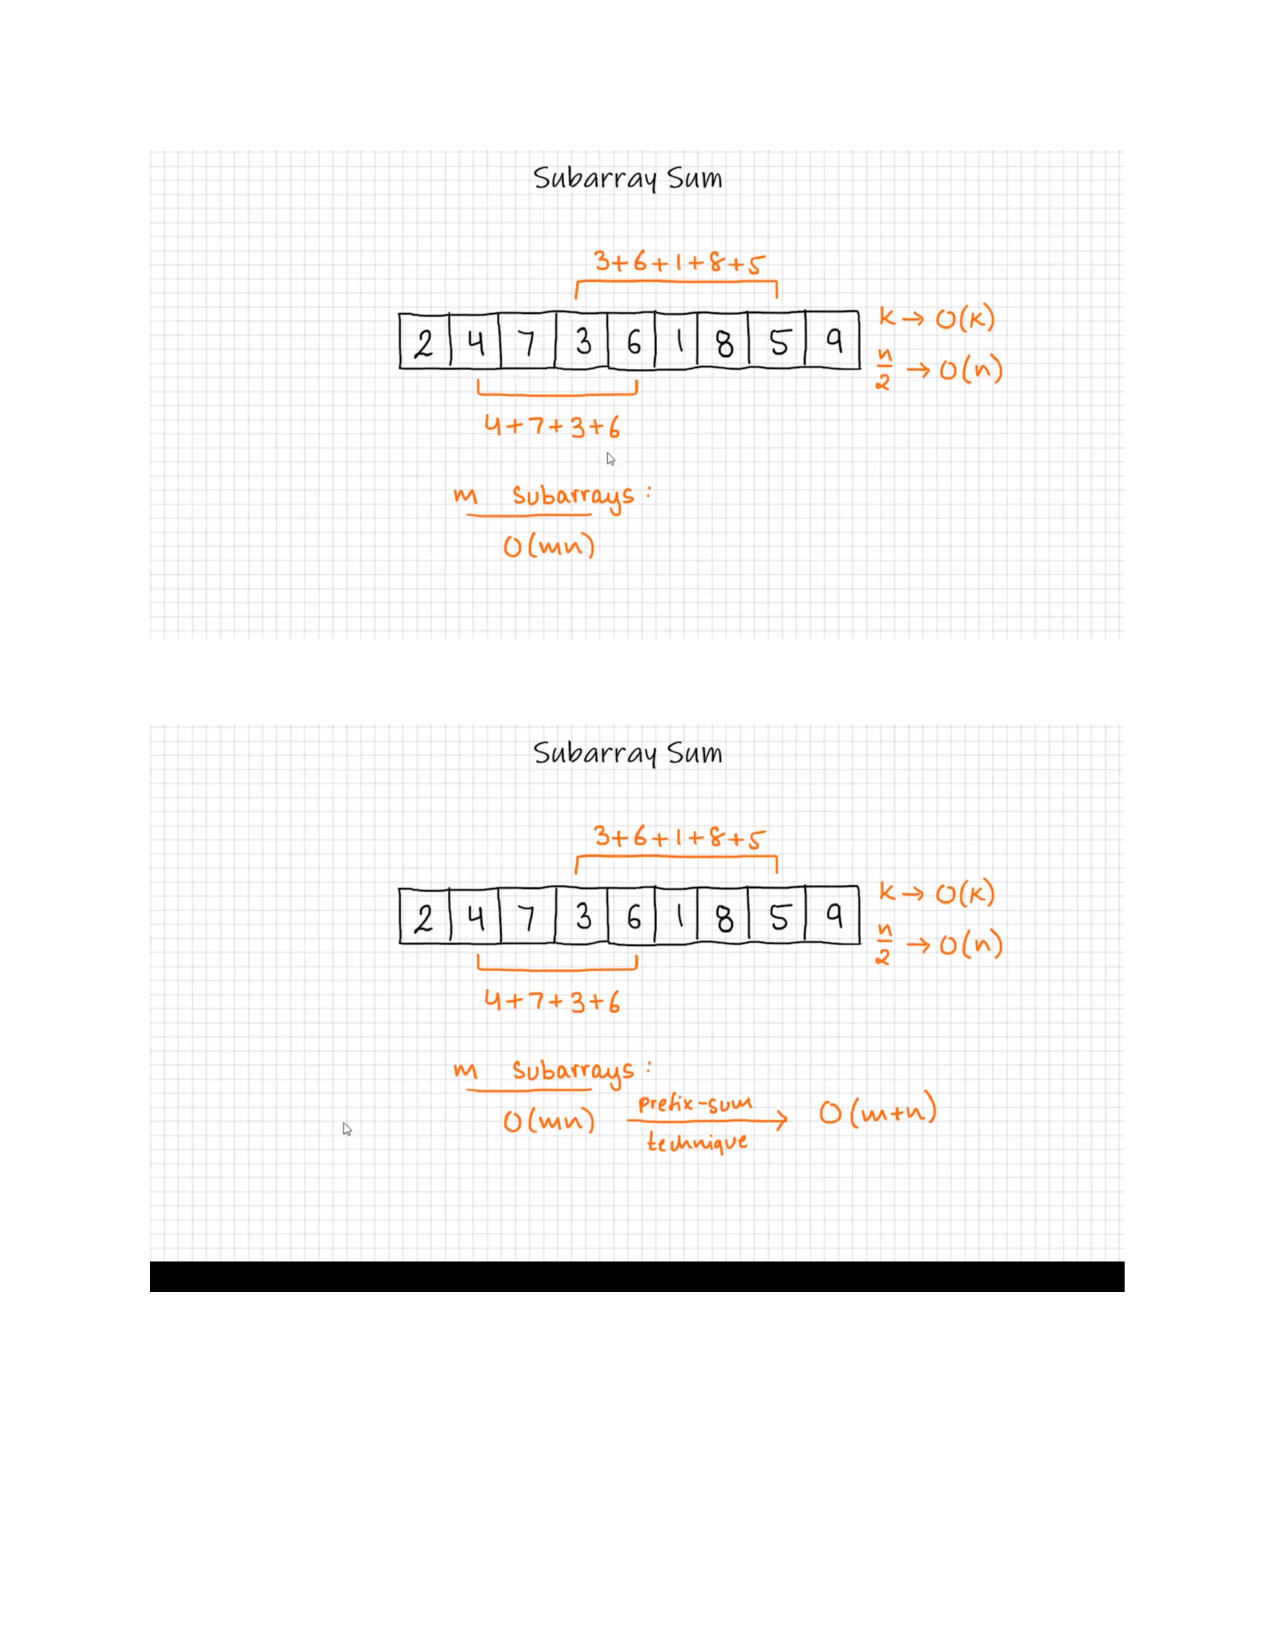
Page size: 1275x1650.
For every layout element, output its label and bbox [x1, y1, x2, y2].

picture [150, 724, 1125, 1292]
picture [150, 150, 1125, 639]
